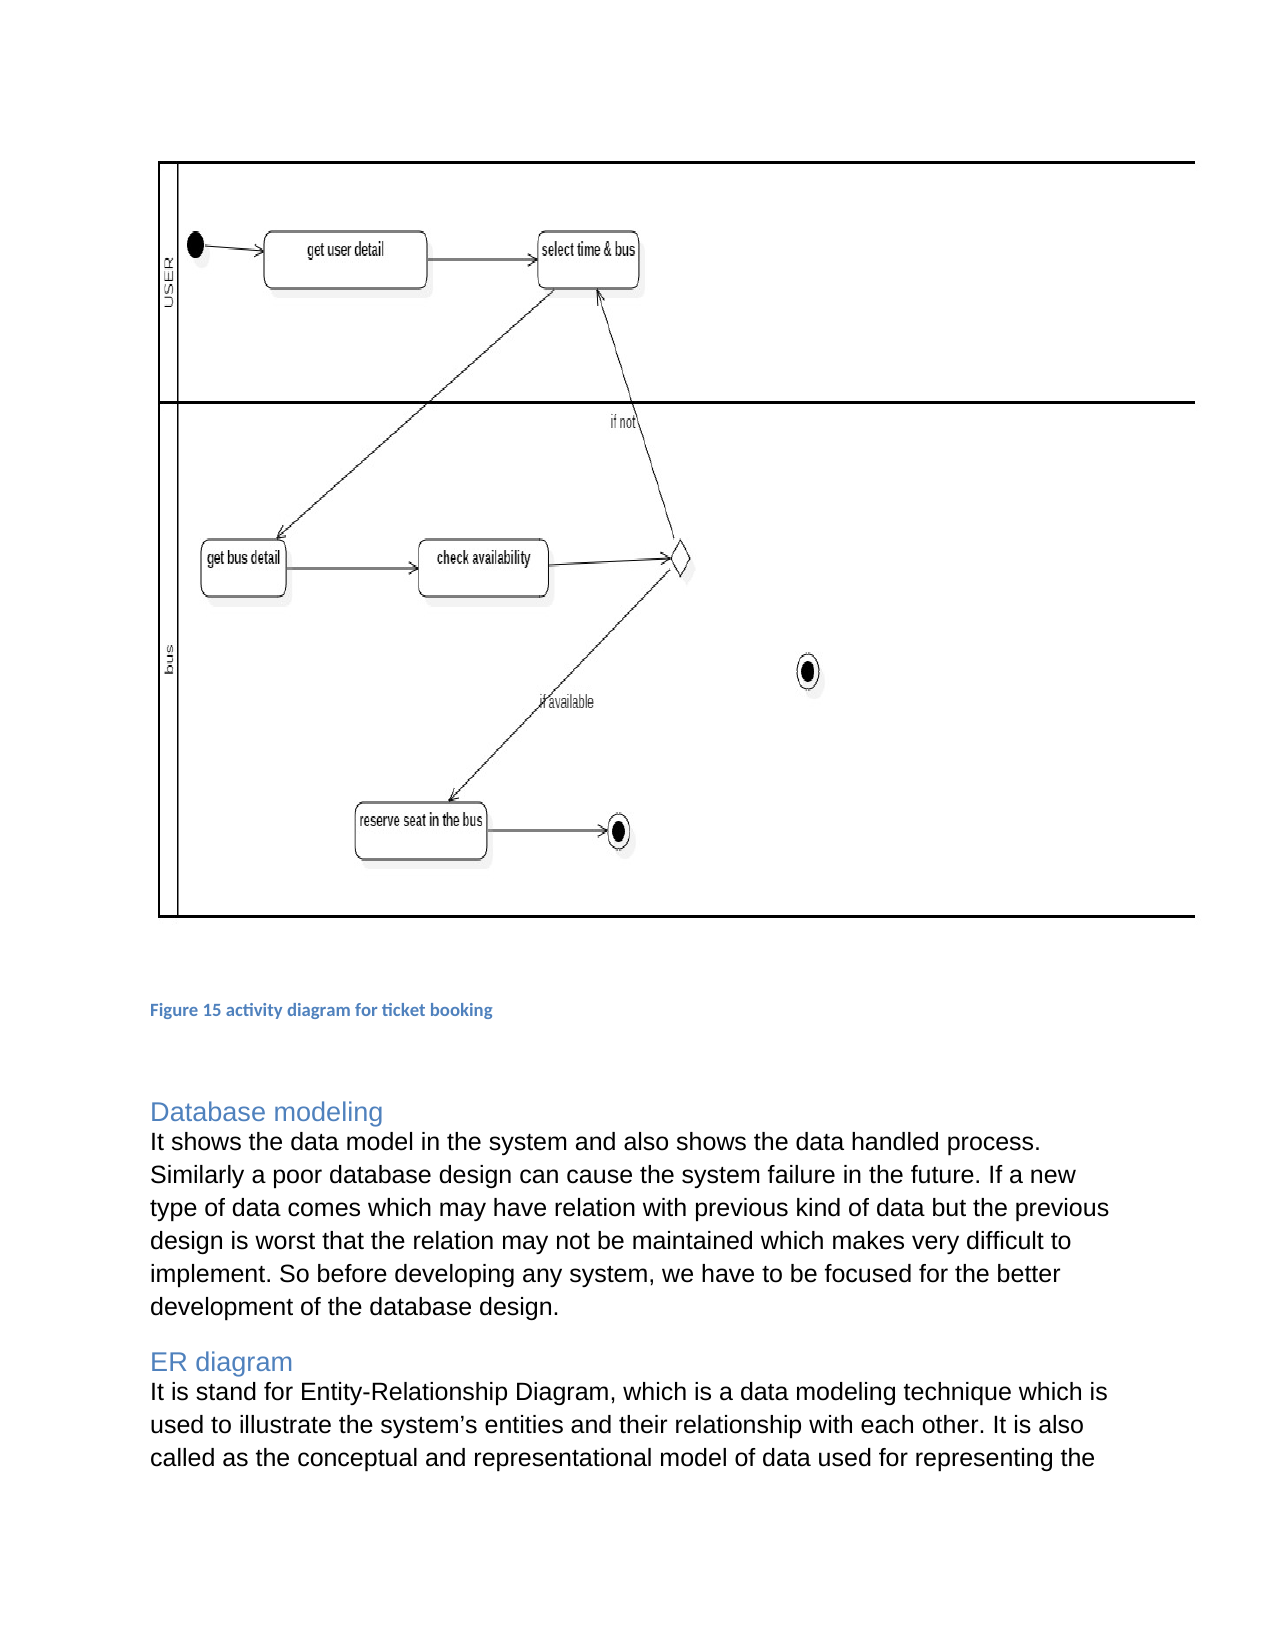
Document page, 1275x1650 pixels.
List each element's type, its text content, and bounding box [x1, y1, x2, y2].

subtitle ER diagram [150, 1346, 1125, 1377]
picture [150, 150, 1230, 974]
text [150, 1377, 1125, 1472]
subtitle Database modeling [150, 1096, 1125, 1127]
text Figure 15 activity diagram for ticket booking [150, 998, 1125, 1021]
text It shows the data model in the system and also shows the data handled process. Similarly a poor database design can cause the system failure in the future. If a new type of data comes which may have relation with previous kind of data but the previous design is worst that the relation may not be maintained which makes very difficult to implement. So before developing any system, we have to be focused for the better development of the database design. [150, 1127, 1125, 1321]
